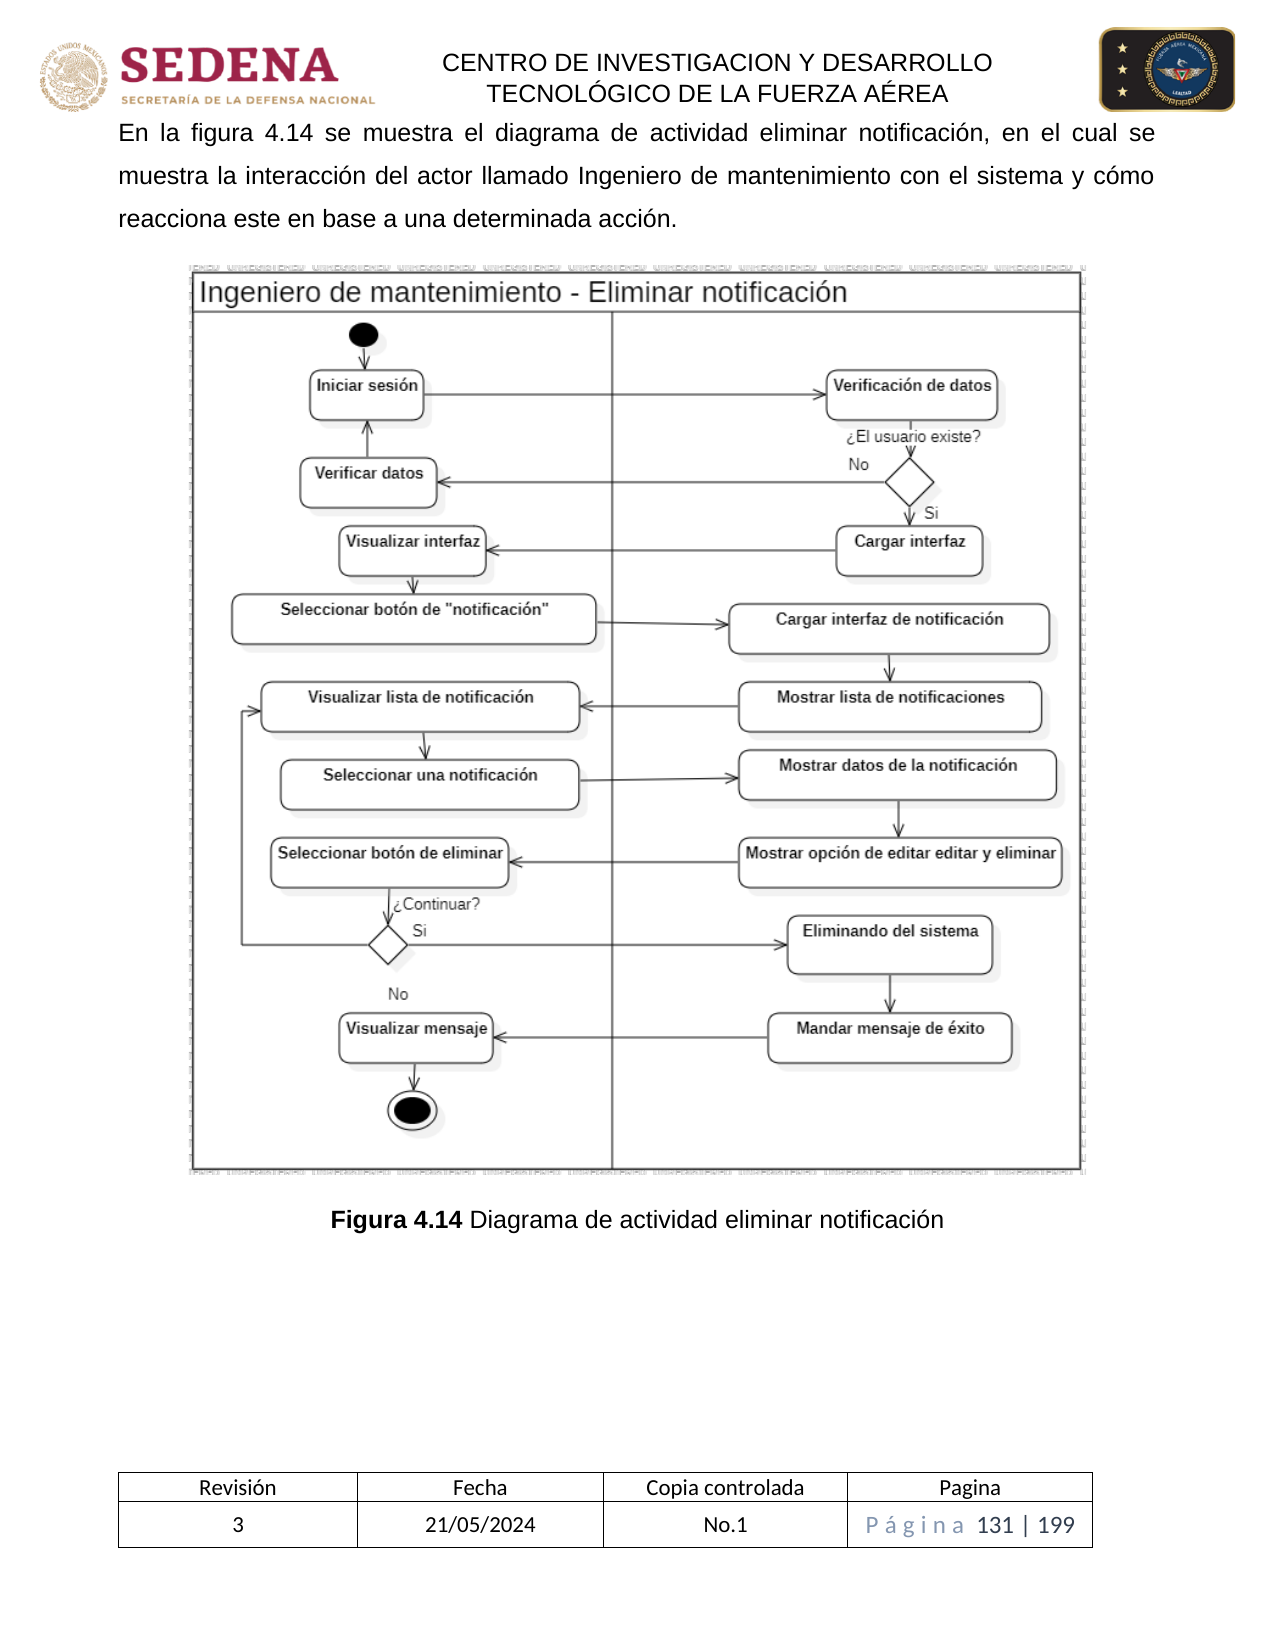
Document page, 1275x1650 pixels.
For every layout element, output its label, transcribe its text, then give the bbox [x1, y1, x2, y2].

text En la figura 4.14 se muestra el diagrama de actividad eliminar notificación, en el cual se muestra la interacción del actor llamado Ingeniero de mantenimiento con el sistema y cómo reacciona este en base a una determinada acción. [118, 118, 1157, 233]
picture [39, 27, 1236, 112]
picture [188, 265, 1087, 1175]
